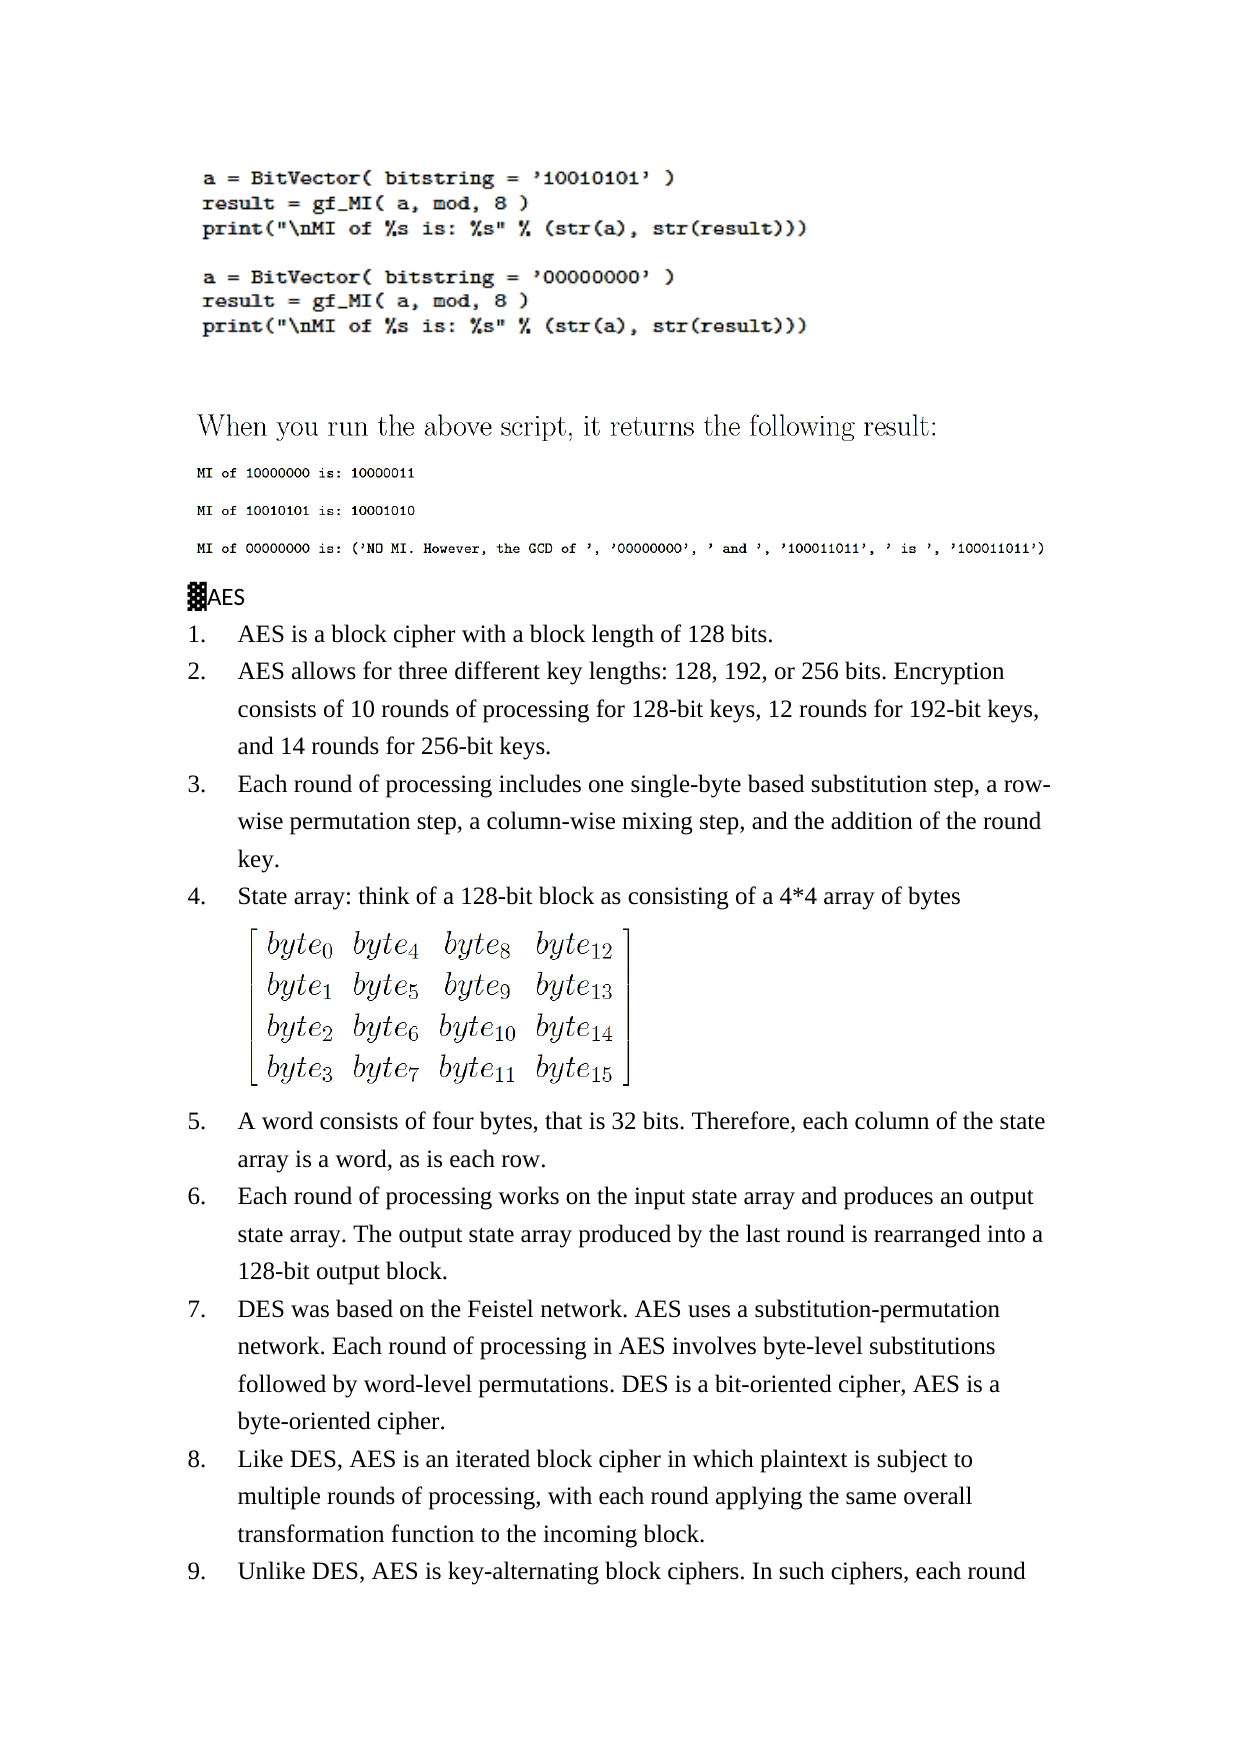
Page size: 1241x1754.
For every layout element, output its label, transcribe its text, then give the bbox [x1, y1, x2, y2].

picture [237, 921, 638, 1095]
picture [187, 401, 1053, 565]
list Like DES, AES is an iterated block cipher in which plaintext is subject to multiple rounds of processing, with each round applying the same overall transformation function to the incoming block. [187, 1439, 1053, 1552]
list AES allows for three different key lengths: 128, 192, or 256 bits. Encryption consists of 10 rounds of processing for 128-bit keys, 12 rounds for 192-bit keys, and 14 rounds for 256-bit keys. [187, 652, 1053, 764]
list Each round of processing includes one single-byte based substitution step, a row-wise permutation step, a column-wise mixing step, and the addition of the round key. [187, 764, 1053, 877]
list DES was based on the Feistel network. AES uses a substitution-permutation network. Each round of processing in AES involves byte-level substitutions followed by word-level permutations. DES is a bit-oriented cipher, AES is a byte-oriented cipher. [187, 1289, 1053, 1439]
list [187, 1552, 1053, 1589]
picture [187, 164, 1051, 348]
list Each round of processing works on the input state array and produces an output state array. The output state array produced by the last round is rearranged into a 128-bit output block. [187, 1177, 1053, 1289]
list ▓AES [187, 577, 1053, 614]
list AES is a block cipher with a block length of 128 bits. [187, 614, 1053, 652]
list A word consists of four bytes, that is 32 bits. Therefore, each column of the state array is a word, as is each row. [187, 1102, 1053, 1177]
list State array: think of a 128-bit block as consisting of a 4*4 array of bytes [187, 877, 1053, 914]
